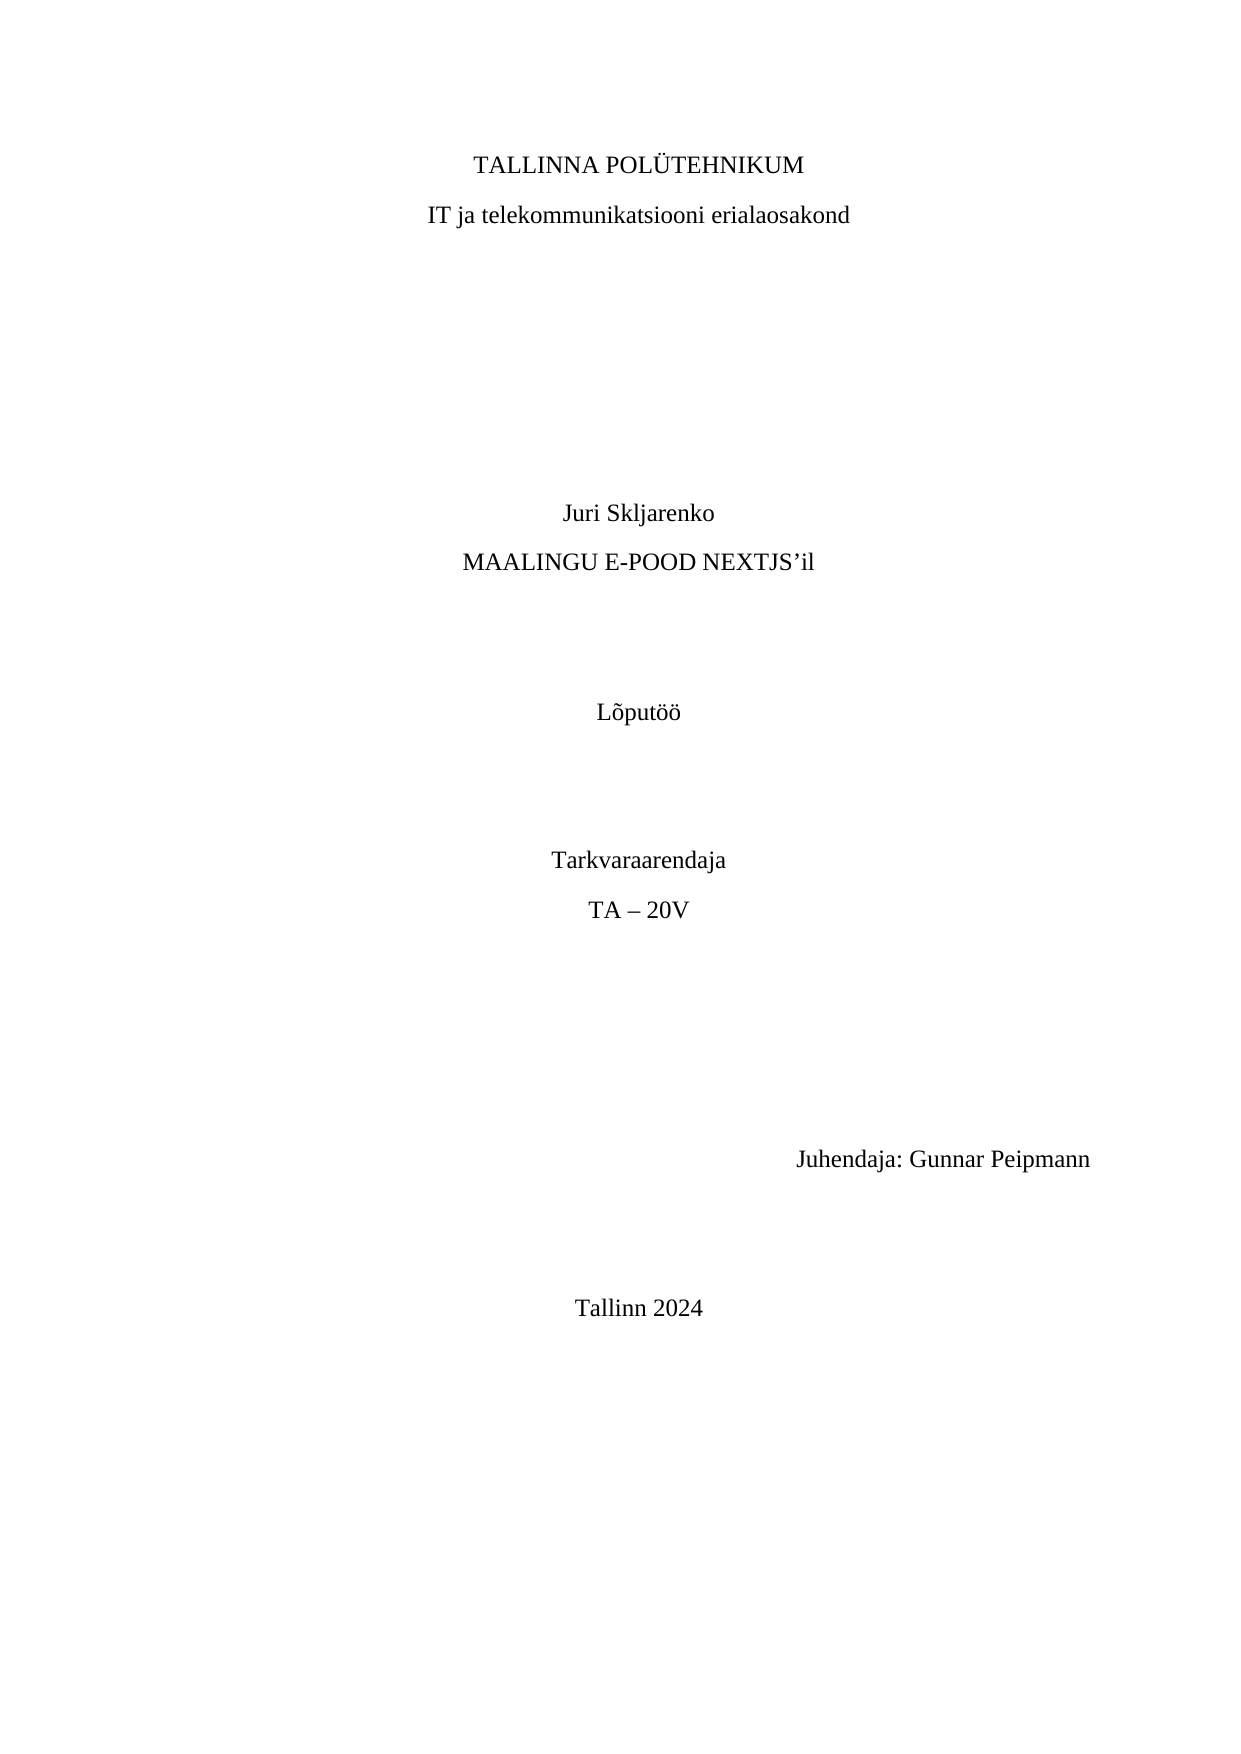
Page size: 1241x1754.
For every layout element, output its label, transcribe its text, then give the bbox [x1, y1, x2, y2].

text Tarkvaraarendaja [187, 846, 1090, 874]
text TALLINNA POLÜTEHNIKUM [187, 150, 1090, 179]
text MAALINGU E-POOD NEXTJS’il [187, 547, 1090, 576]
text Lõputöö [187, 697, 1090, 725]
text IT ja telekommunikatsiooni erialaosakond [187, 200, 1090, 228]
text Juri Skljarenko [187, 498, 1090, 527]
text Tallinn 2024 [187, 1293, 1090, 1322]
text Juhendaja: Gunnar Peipmann [187, 1144, 1090, 1172]
text TA – 20V [187, 895, 1090, 924]
